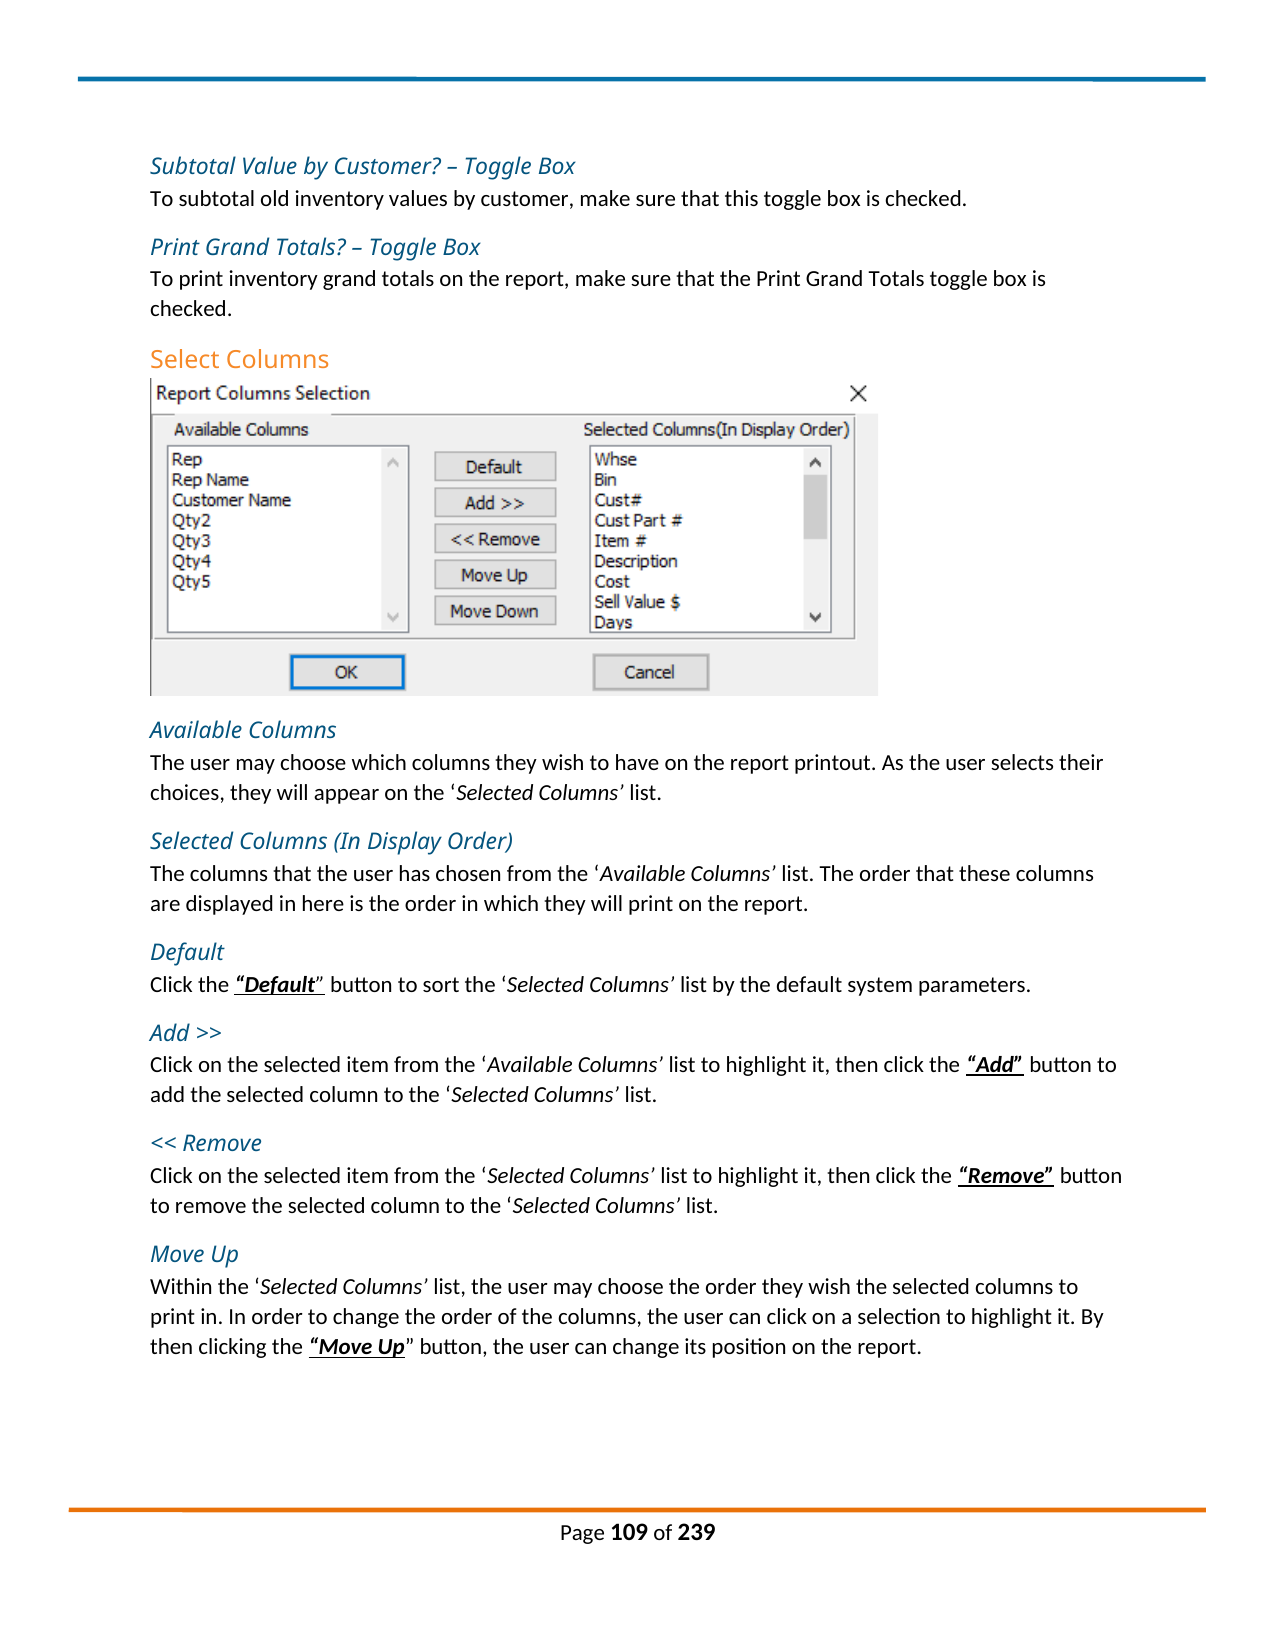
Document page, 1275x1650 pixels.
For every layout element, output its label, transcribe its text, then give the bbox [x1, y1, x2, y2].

text To subtotal old inventory values by customer, make sure that this toggle box is checked. [150, 184, 1125, 212]
picture [150, 378, 879, 696]
text Within the ‘Selected Columns’ list, the user may choose the order they wish the selected columns to print in. In order to change the order of the columns, the user can click on a selection to highlight it. By then clicking the “Move Up” button, the user can change its position on the report. [150, 1272, 1125, 1360]
subtitle Move Up [150, 1238, 1125, 1269]
text Click on the selected item from the ‘Selected Columns’ list to highlight it, then click the “Remove” button to remove the selected column to the ‘Selected Columns’ list. [150, 1161, 1125, 1219]
text Click the “Default” button to sort the ‘Selected Columns’ list by the default system parameters. [150, 970, 1125, 998]
text The user may choose which columns they wish to have on the report printout. As the user selects their choices, they will appear on the ‘Selected Columns’ list. [150, 748, 1125, 806]
subtitle Subtotal Value by Customer? – Toggle Box [150, 150, 1125, 181]
subtitle Print Grand Totals? – Toggle Box [150, 231, 1125, 262]
subtitle Select Columns [150, 341, 1125, 376]
subtitle << Remove [150, 1127, 1125, 1159]
subtitle Selected Columns (In Display Order) [150, 825, 1125, 856]
subtitle Default [150, 936, 1125, 967]
text Click on the selected item from the ‘Available Columns’ list to highlight it, then click the “Add” button to add the selected column to the ‘Selected Columns’ list. [150, 1050, 1125, 1108]
text To print inventory grand totals on the report, make sure that the Print Grand Totals toggle box is checked. [150, 264, 1125, 323]
subtitle Available Columns [150, 714, 1125, 746]
text The columns that the user has chosen from the ‘Available Columns’ list. The order that these columns are displayed in here is the order in which they will print on the report. [150, 859, 1125, 917]
subtitle Add >> [150, 1017, 1125, 1048]
